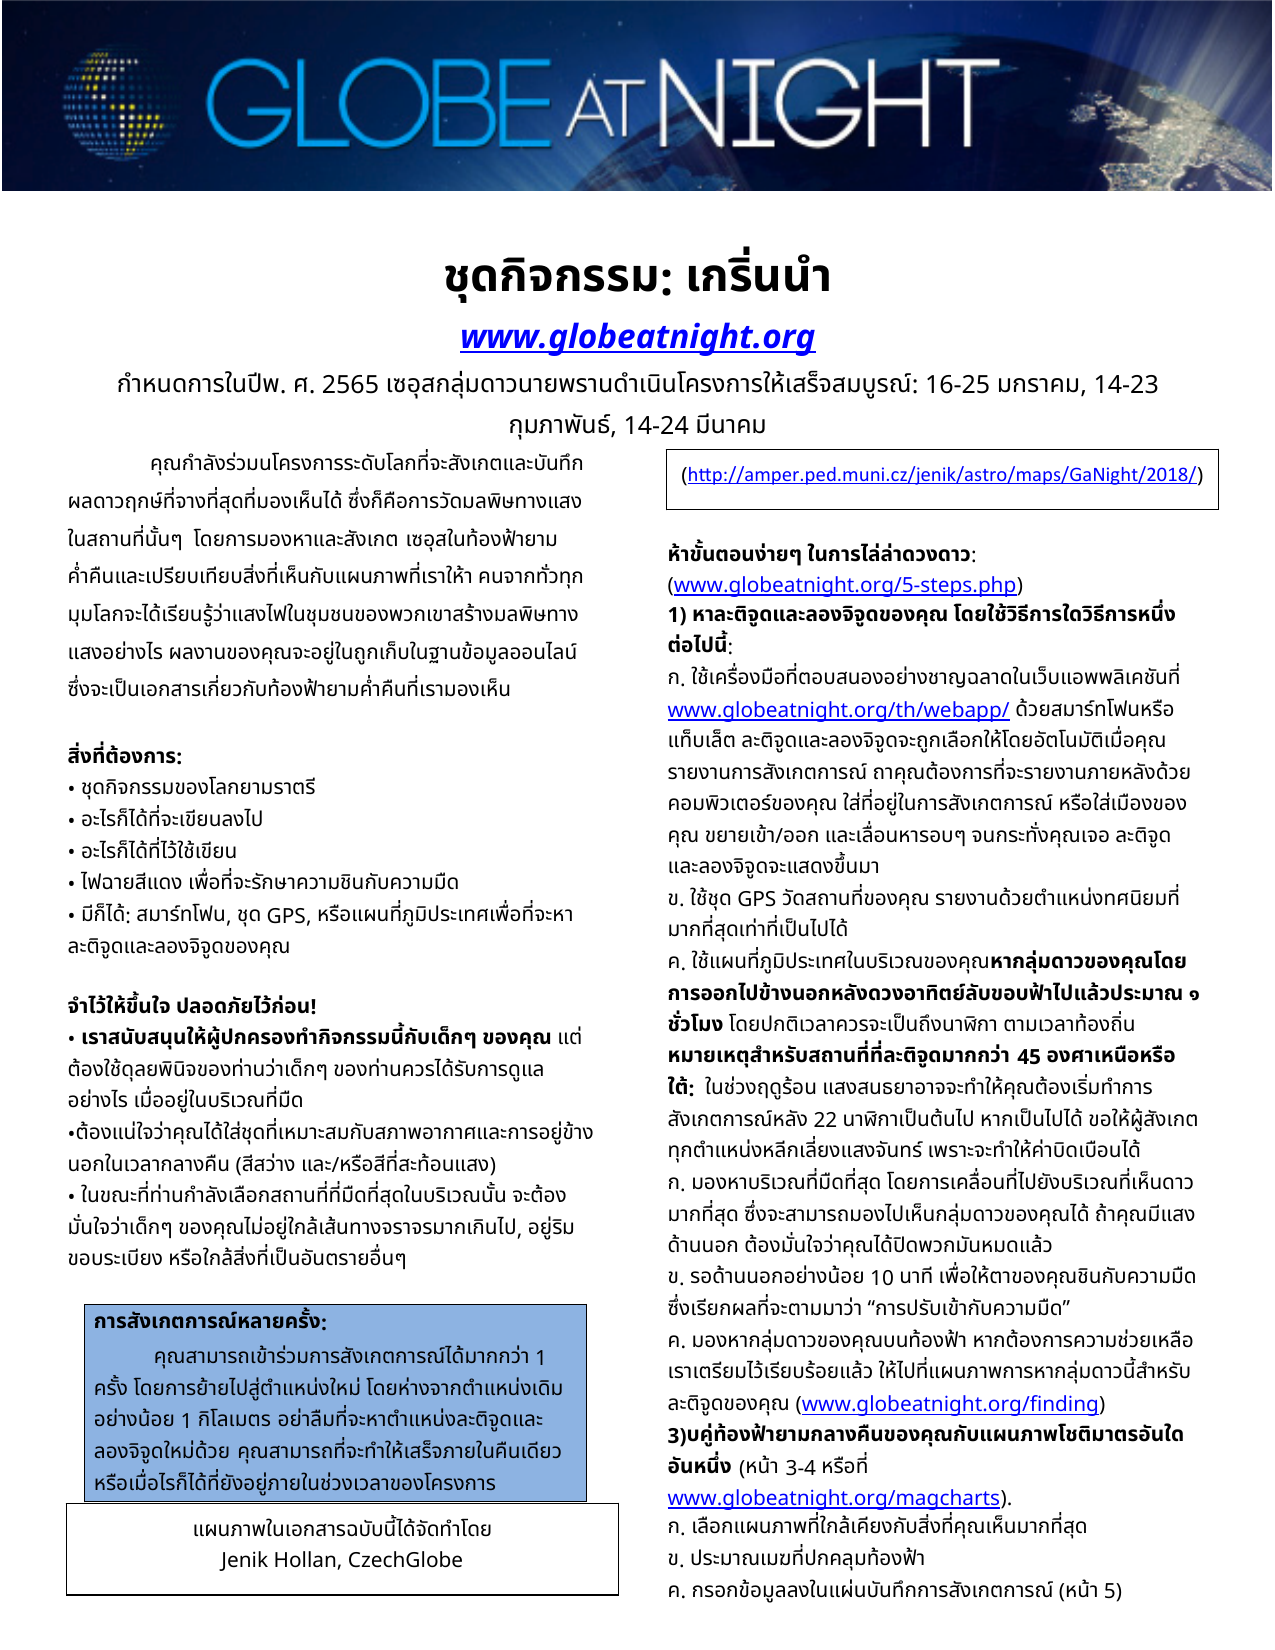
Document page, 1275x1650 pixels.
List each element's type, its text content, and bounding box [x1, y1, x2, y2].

text แผนภาพในเอกสารฉบับนี้ได้จัดทำโดย Jenik Hollan, CzechGlobe (http://amper.ped.muni.cz/jenik/astro/maps/GaNight/2018/) [667, 450, 1218, 509]
text • มีก็ได้: สมาร์ทโฟน, ชุด GPS, หรือแผนที่ภูมิประเทศเพื่อที่จะหาละติจูดและลองจิจูดของคุณ [67, 899, 600, 962]
text กำหนดการในปีพ. ศ. 2565 เซอุสกลุ่มดาวนายพรานดำเนินโครงการให้เสร็จสมบูรณ์: 16-25 มกราคม, 14-23 กุมภาพันธ์, 14-24 มีนาคม [75, 367, 1200, 442]
text คุณสามารถเข้าร่วมการสังเกตการณ์ได้มากกว่า 1 ครั้ง โดยการย้ายไปสู่ตำแหน่งใหม่ โดยห่างจากตำแหน่งเดิมอย่างน้อย 1 กิโลเมตร อย่าลืมที่จะหาตำแหน่งละติจูดและลองจิจูดใหม่ด้วย คุณสามารถที่จะทำให้เสร็จภายในคืนเดียวหรือเมื่อไรก็ได้ที่ยังอยู่ภายในช่วงเวลาของโครงการ [85, 1338, 586, 1501]
text • ชุดกิจกรรมของโลกยามราตรี [67, 773, 600, 804]
text ข. ใช้ชุด GPS วัดสถานที่ของคุณ รายงานด้วยตำแหน่งทศนิยมที่มากที่สุดเท่าที่เป็นไปได้ [667, 883, 1200, 946]
text • ไฟฉายสีแดง เพื่อที่จะรักษาความชินกับความมืด [67, 868, 600, 899]
text จำไว้ให้ขึ้นใจ ปลอดภัยไว้ก่อน! [67, 991, 600, 1022]
text ค. มองหากลุ่มดาวของคุณบนท้องฟ้า หากต้องการความช่วยเหลือ เราเตรียมไว้เรียบร้อยแล้ว ให้ไปที่แผนภาพการหากลุ่มดาวนี้สำหรับละติจูดของคุณ (www.globeatnight.org/finding) 3)บคู่ท้องฟ้ายามกลางคืนของคุณกับแผนภาพโชติมาตรอันใดอันหนึ่ง (หน้า 3-4 หรือที่ www.globeatnight.org/magcharts). [667, 1325, 1200, 1511]
text • อะไรก็ได้ที่ไว้ใช้เขียน [67, 836, 600, 868]
text แผนภาพในเอกสารฉบับนี้ได้จัดทำโดย Jenik Hollan, CzechGlobe (http://amper.ped.muni.cz/jenik/astro/maps/GaNight/2018/) [67, 1504, 618, 1594]
text ชุดกิจกรรม: เกริ่นนำ [75, 191, 1200, 312]
text คุณกำลังร่วมนโครงการระดับโลกที่จะสังเกตและบันทึกผลดาวฤกษ์ที่จางที่สุดที่มองเห็นได้ ซึ่งก็คือการวัดมลพิษทางแสงในสถานที่นั้นๆ โดยการมองหาและสังเกต เซอุสในท้องฟ้ายามค่ำคืนและเปรียบเทียบสิ่งที่เห็นกับแผนภาพที่เราให้า คนจากทั่วทุกมุมโลกจะได้เรียนรู้ว่าแสงไฟในชุมชนของพวกเขาสร้างมลพิษทางแสงอย่างไร ผลงานของคุณจะอยู่ในถูกเก็บในฐานข้อมูลออนไลน์ ซึ่งจะเป็นเอกสารเกี่ยวกับท้องฟ้ายามค่ำคืนที่เรามองเห็น [67, 448, 600, 706]
text • ในขณะที่ท่านกำลังเลือกสถานที่ที่มืดที่สุดในบริเวณนั้น จะต้องมั่นใจว่าเด็กๆ ของคุณไม่อยู่ใกล้เส้นทางจราจรมากเกินไป, อยู่ริมขอบระเบียง หรือใกล้สิ่งที่เป็นอันตรายอื่นๆ [67, 1180, 600, 1275]
text ค. ใช้แผนที่ภูมิประเทศในบริเวณของคุณหากลุ่มดาวของคุณโดยการออกไปข้างนอกหลังดวงอาทิตย์ลับขอบฟ้าไปแล้วประมาณ ๑ ชั่วโมง โดยปกติเวลาควรจะเป็นถึงนาฬิกา ตามเวลาท้องถิ่น หมายเหตุสำหรับสถานที่ที่ละติจูดมากกว่า 45 องศาเหนือหรือใต้: ในช่วงฤดูร้อน แสงสนธยาอาจจะทำให้คุณต้องเริ่มทำการสังเกตการณ์หลัง 22 นาฬิกาเป็นต้นไป หากเป็นไปได้ ขอให้ผู้สังเกตทุกตำแหน่งหลีกเลี่ยงแสงจันทร์ เพราะจะทำให้ค่าบิดเบือนได้ ก. มองหาบริเวณที่มืดที่สุด โดยการเคลื่อนที่ไปยังบริเวณที่เห็นดาวมากที่สุด ซึ่งจะสามารถมองไปเห็นกลุ่มดาวของคุณได้ ถ้าคุณมีแสงด้านนอก ต้องมั่นใจว่าคุณได้ปิดพวกมันหมดแล้ว ข. รอด้านนอกอย่างน้อย 10 นาที เพื่อให้ตาของคุณชินกับความมืด ซึ่งเรียกผลที่จะตามมาว่า “การปรับเข้ากับความมืด” [667, 946, 1200, 1325]
text www.globeatnight.org [75, 312, 1200, 358]
text การสังเกตการณ์หลายครั้ง: [85, 1305, 586, 1338]
text •ต้องแน่ใจว่าคุณได้ใส่ชุดที่เหมาะสมกับสภาพอากาศและการอยู่ข้างนอกในเวลากลางคืน (สีสว่าง และ/หรือสีที่สะท้อนแสง) [67, 1117, 600, 1180]
text ข. ประมาณเมฆที่ปกคลุมท้องฟ้า [667, 1543, 1200, 1575]
text ค. กรอกข้อมูลลงในแผ่นบันทึกการสังเกตการณ์ (หน้า 5) [667, 1575, 1200, 1606]
text 1) หาละติจูดและลองจิจูดของคุณ โดยใช้วิธีการใดวิธีการหนึ่งต่อไปนี้: [667, 599, 1200, 662]
text สิ่งที่ต้องการ: [67, 741, 600, 773]
text ก. เลือกแผนภาพที่ใกล้เคียงกับสิ่งที่คุณเห็นมากที่สุด [667, 1511, 1200, 1543]
text ห้าขั้นตอนง่ายๆ ในการไล่ล่าดวงดาว: (www.globeatnight.org/5-steps.php) [667, 539, 1200, 599]
text • อะไรก็ได้ที่จะเขียนลงไป [67, 804, 600, 836]
text • เราสนับสนุนให้ผู้ปกครองทำกิจกรรมนี้กับเด็กๆ ของคุณ แต่ต้องใช้ดุลยพินิจของท่านว่าเด็กๆ ของท่านควรได้รับการดูแลอย่างไร เมื่ออยู่ในบริเวณที่มืด [67, 1022, 600, 1117]
text ก. ใช้เครื่องมือที่ตอบสนองอย่างชาญฉลาดในเว็บแอพพลิเคชันที่ www.globeatnight.org/th/webapp/ ด้วยสมาร์ทโฟนหรือแท็บเล็ต ละติจูดและลองจิจูดจะถูกเลือกให้โดยอัตโนมัติเมื่อคุณรายงานการสังเกตการณ์ ถาคุณต้องการที่จะรายงานภายหลังด้วยคอมพิวเตอร์ของคุณ ใส่ที่อยู่ในการสังเกตการณ์ หรือใส่เมืองของคุณ ขยายเข้า/ออก และเลื่อนหารอบๆ จนกระทั่งคุณเจอ ละติจูดและลองจิจูดจะแสดงขึ้นมา [667, 662, 1200, 883]
